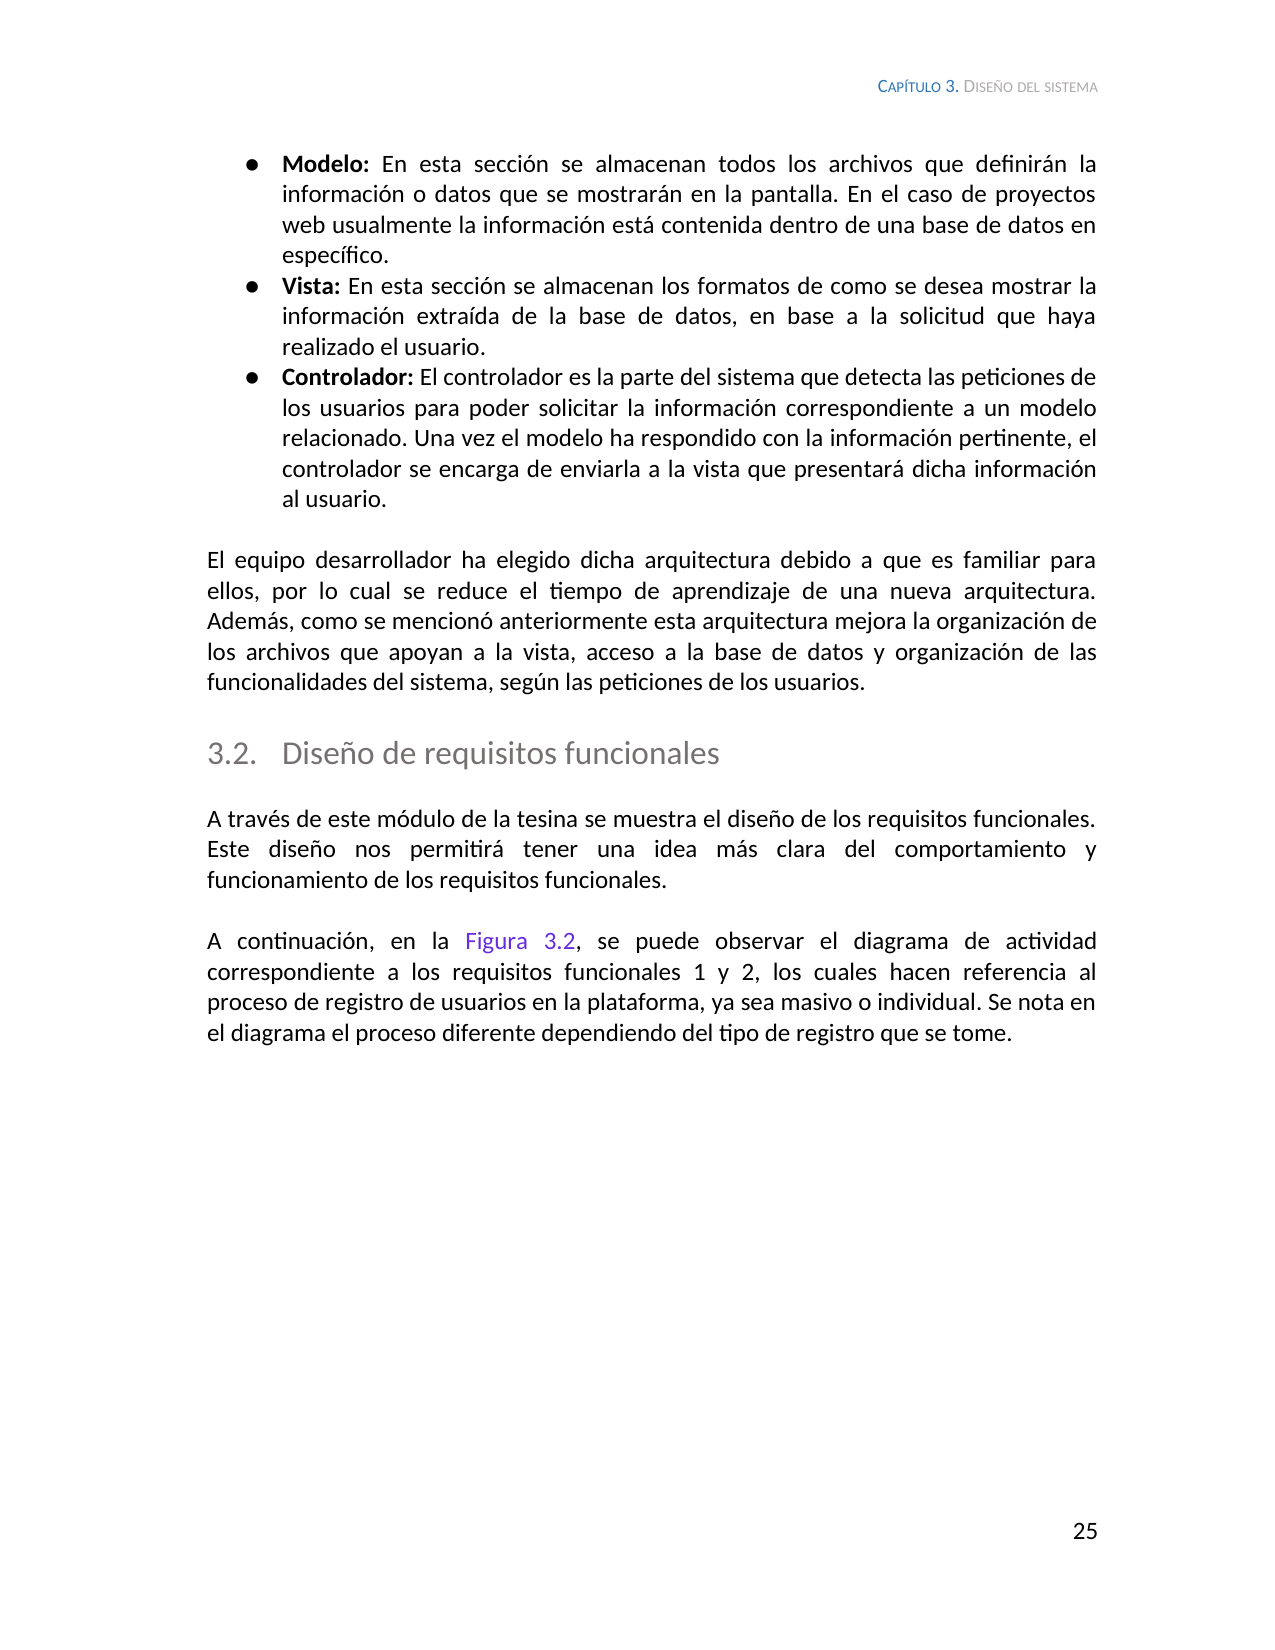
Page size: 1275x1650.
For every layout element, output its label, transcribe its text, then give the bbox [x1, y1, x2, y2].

text A través de este módulo de la tesina se muestra el diseño de los requisitos funcionales. Este diseño nos permitirá tener una idea más clara del comportamiento y funcionamiento de los requisitos funcionales. [207, 803, 1098, 894]
list Modelo: En esta sección se almacenan todos los archivos que definirán la información o datos que se mostrarán en la pantalla. En el caso de proyectos web usualmente la información está contenida dentro de una base de datos en específico. [244, 148, 1098, 270]
text A continuación, en la Figura 3.2, se puede observar el diagrama de actividad correspondiente a los requisitos funcionales 1 y 2, los cuales hacen referencia al proceso de registro de usuarios en la plataforma, ya sea masivo o individual. Se nota en el diagrama el proceso diferente dependiendo del tipo de registro que se tome. [207, 925, 1098, 1047]
subtitle Diseño de requisitos funcionales [207, 732, 1098, 772]
text El equipo desarrollador ha elegido dicha arquitectura debido a que es familiar para ellos, por lo cual se reduce el tiempo de aprendizaje de una nueva arquitectura. Además, como se mencionó anteriormente esta arquitectura mejora la organización de los archivos que apoyan a la vista, acceso a la base de datos y organización de las funcionalidades del sistema, según las peticiones de los usuarios. [207, 544, 1098, 697]
list Vista: En esta sección se almacenan los formatos de como se desea mostrar la información extraída de la base de datos, en base a la solicitud que haya realizado el usuario. [244, 270, 1098, 361]
list Controlador: El controlador es la parte del sistema que detecta las peticiones de los usuarios para poder solicitar la información correspondiente a un modelo relacionado. Una vez el modelo ha respondido con la información pertinente, el controlador se encarga de enviarla a la vista que presentará dicha información al usuario. [244, 361, 1098, 514]
